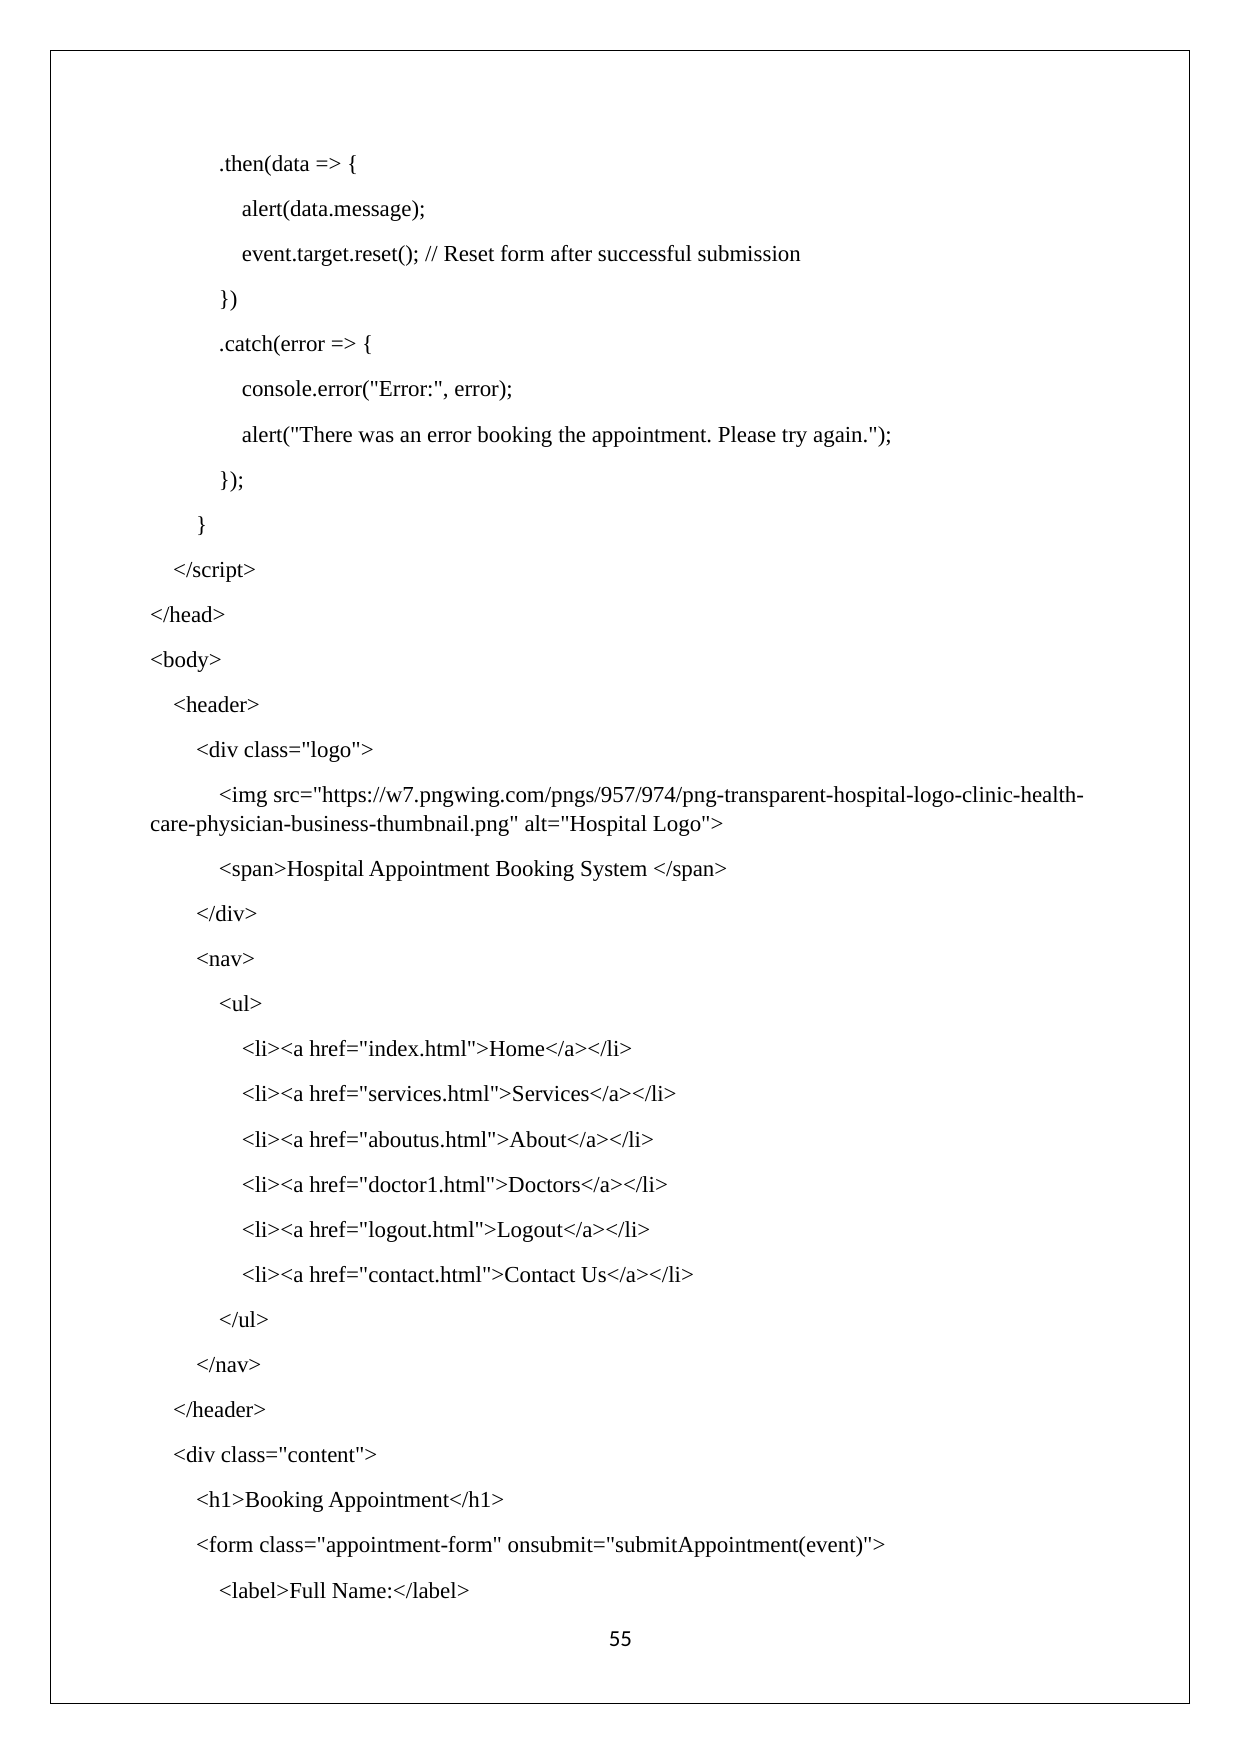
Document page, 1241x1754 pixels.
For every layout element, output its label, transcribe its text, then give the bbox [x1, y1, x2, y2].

text .catch(error => { [150, 330, 1090, 357]
text console.error("Error:", error); [150, 376, 1090, 402]
text </head> [150, 601, 1090, 627]
text <ul> [150, 990, 1090, 1017]
text <span>Hospital Appointment Booking System </span> [150, 855, 1090, 881]
text <li><a href="index.html">Home</a></li> [150, 1035, 1090, 1062]
text <form class="appointment-form" onsubmit="submitAppointment(event)"> [150, 1532, 1090, 1558]
text <li><a href="doctor1.html">Doctors</a></li> [150, 1171, 1090, 1197]
text <img src="https://w7.pngwing.com/pngs/957/974/png-transparent-hospital-logo-clinic-health-care-physician-business-thumbnail.png" alt="Hospital Logo"> [150, 781, 1090, 836]
text .then(data => { [150, 150, 1090, 176]
text </nav> [150, 1351, 1090, 1377]
text <li><a href="contact.html">Contact Us</a></li> [150, 1261, 1090, 1287]
text <label>Full Name:</label> [150, 1577, 1090, 1603]
text <li><a href="logout.html">Logout</a></li> [150, 1216, 1090, 1242]
text alert(data.message); [150, 195, 1090, 221]
text <body> [150, 646, 1090, 672]
text } [150, 511, 1090, 537]
text }); [150, 466, 1090, 492]
text <nav> [150, 945, 1090, 972]
text </header> [150, 1396, 1090, 1423]
text <li><a href="services.html">Services</a></li> [150, 1081, 1090, 1107]
text </ul> [150, 1306, 1090, 1332]
text <h1>Booking Appointment</h1> [150, 1486, 1090, 1513]
text alert("There was an error booking the appointment. Please try again."); [150, 421, 1090, 447]
text </div> [150, 900, 1090, 926]
text </script> [150, 556, 1090, 582]
text event.target.reset(); // Reset form after successful submission [150, 240, 1090, 267]
text <div class="content"> [150, 1441, 1090, 1468]
text <div class="logo"> [150, 736, 1090, 763]
text }) [150, 285, 1090, 312]
text <header> [150, 691, 1090, 718]
text <li><a href="aboutus.html">About</a></li> [150, 1126, 1090, 1152]
